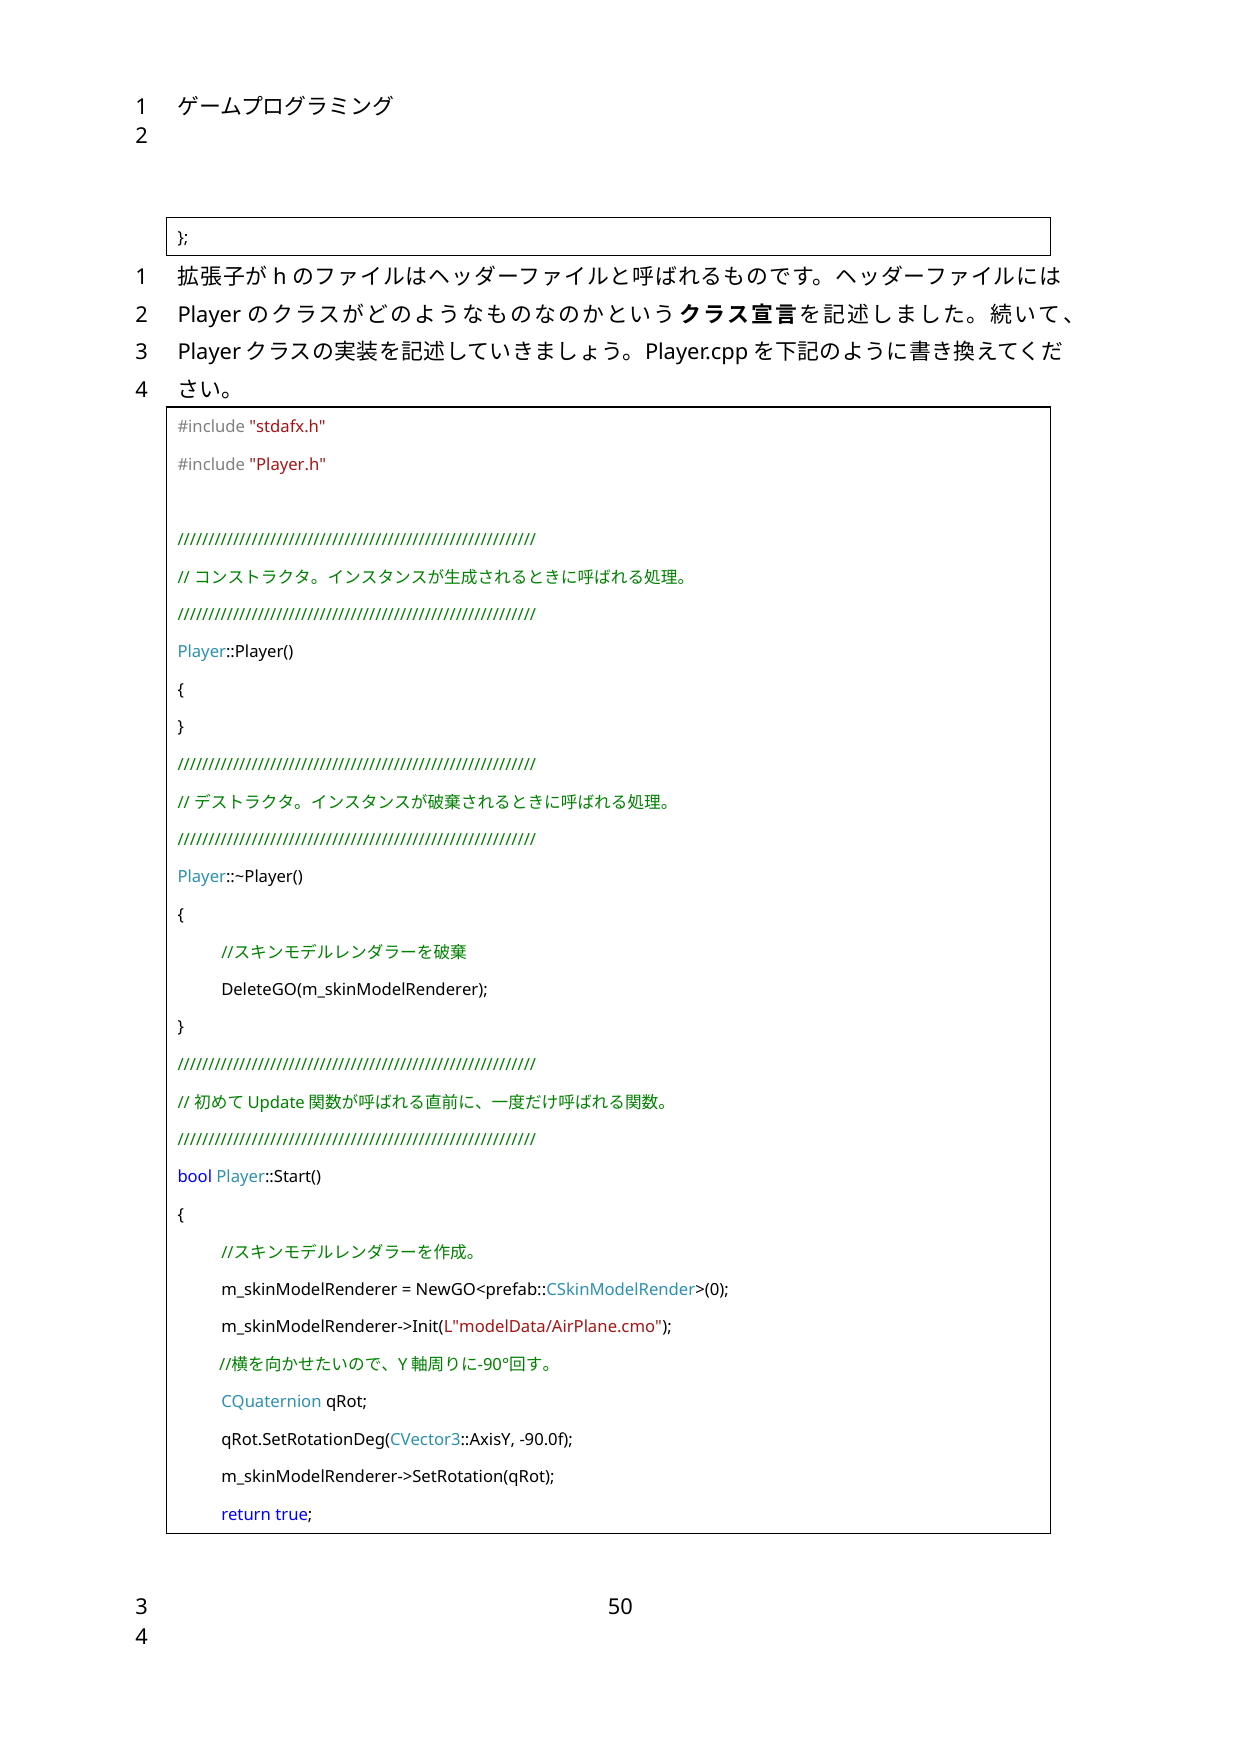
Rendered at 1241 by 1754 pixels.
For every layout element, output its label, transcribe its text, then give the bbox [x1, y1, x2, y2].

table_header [167, 218, 1050, 255]
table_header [167, 408, 1050, 1532]
text 拡張子がhのファイルはヘッダーファイルと呼ばれるものです。ヘッダーファイルにはPlayerのクラスがどのようなものなのかというクラス宣言を記述しました。続いて、Playerクラスの実装を記述していきましょう。Player.cppを下記のように書き換えてください。 [177, 256, 1063, 406]
